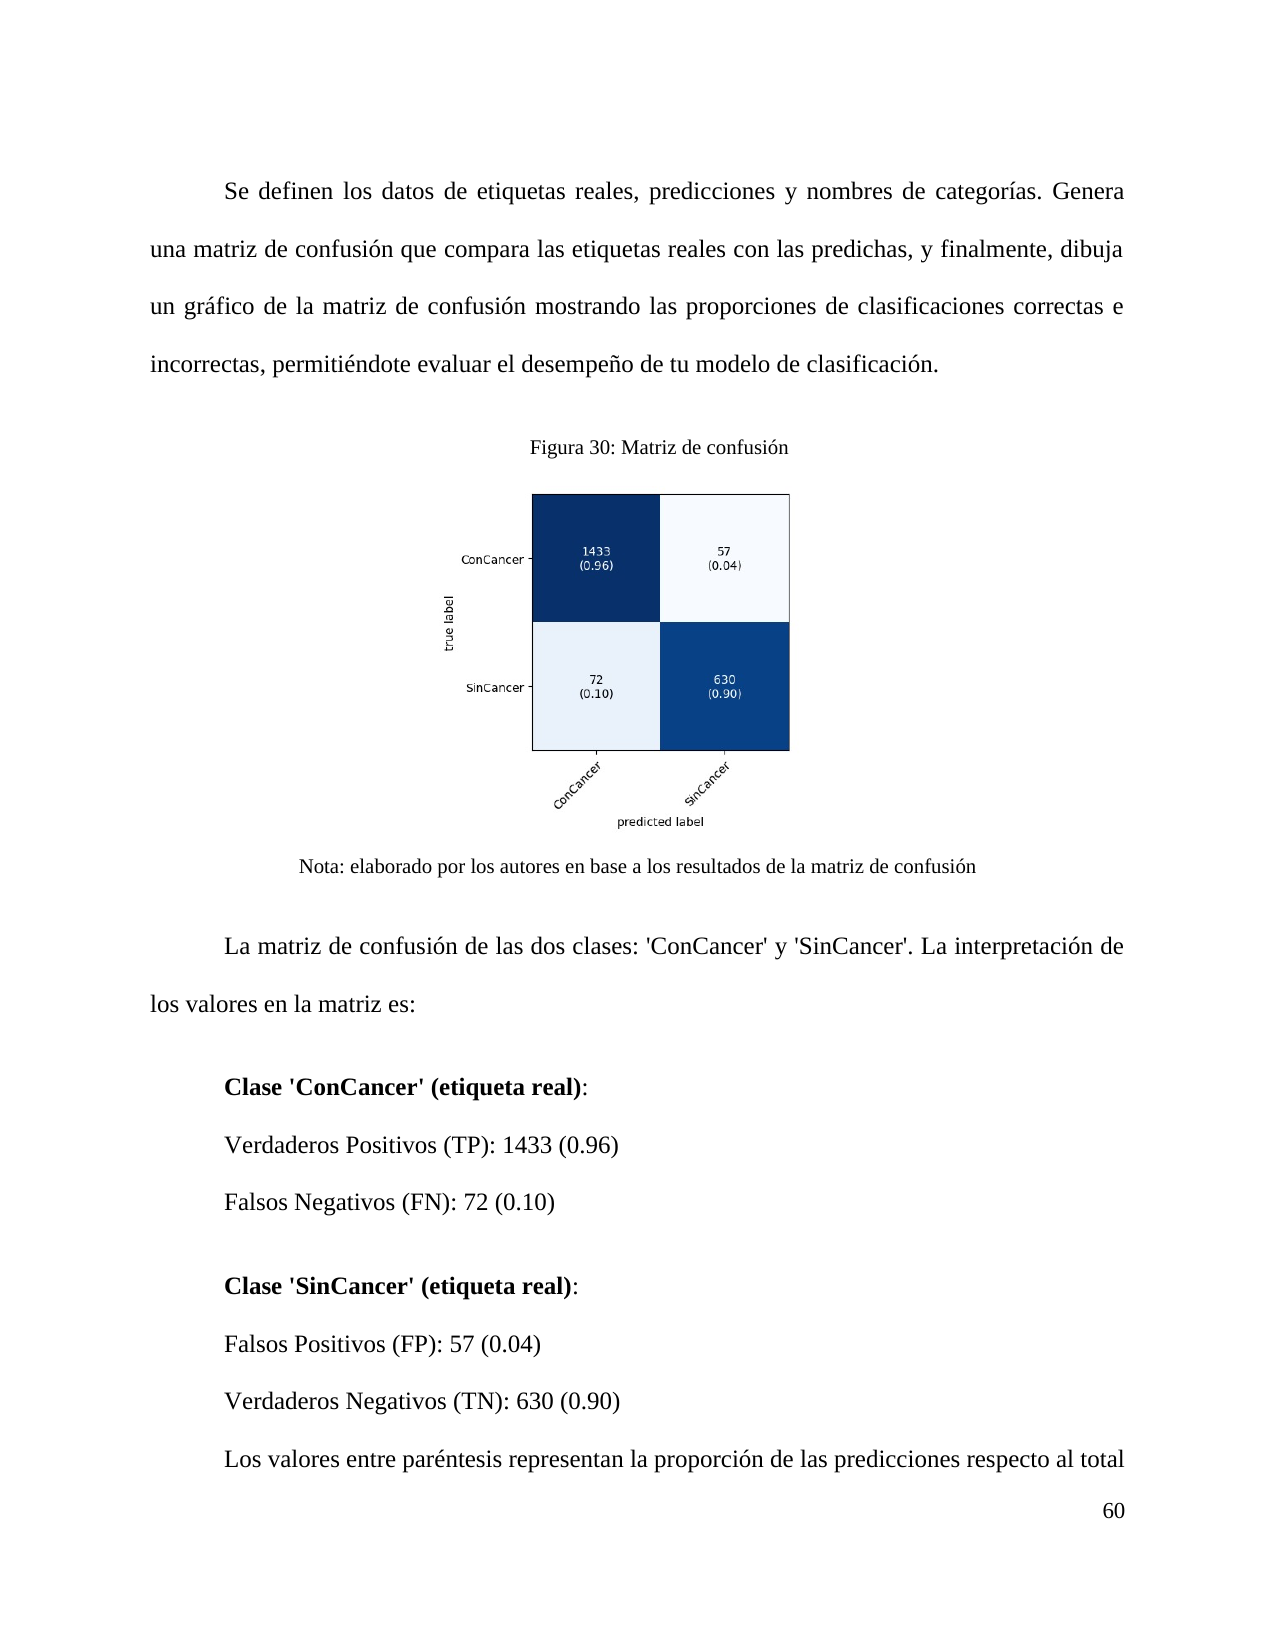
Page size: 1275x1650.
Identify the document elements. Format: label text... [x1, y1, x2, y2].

text Clase 'ConCancer' (etiqueta real): [150, 1072, 1125, 1101]
text La matriz de confusión de las dos clases: 'ConCancer' y 'SinCancer'. La interpretación de los valores en la matriz es: [150, 931, 1125, 1017]
text Clase 'SinCancer' (etiqueta real): [150, 1271, 1125, 1300]
text Nota: elaborado por los autores en base a los resultados de la matriz de confusión [150, 854, 1125, 878]
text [150, 1444, 1125, 1473]
text Verdaderos Negativos (TN): 630 (0.90) [150, 1386, 1125, 1415]
picture [425, 486, 850, 839]
text Falsos Negativos (FN): 72 (0.10) [150, 1187, 1125, 1216]
text Falsos Positivos (FP): 57 (0.04) [150, 1329, 1125, 1358]
text Verdaderos Positivos (TP): 1433 (0.96) [150, 1130, 1125, 1159]
text Se definen los datos de etiquetas reales, predicciones y nombres de categorías. Genera una matriz de confusión que compara las etiquetas reales con las predichas, y finalmente, dibuja un gráfico de la matriz de confusión mostrando las proporciones de clasificaciones correctas e incorrectas, permitiéndote evaluar el desempeño de tu modelo de clasificación. [150, 176, 1125, 378]
